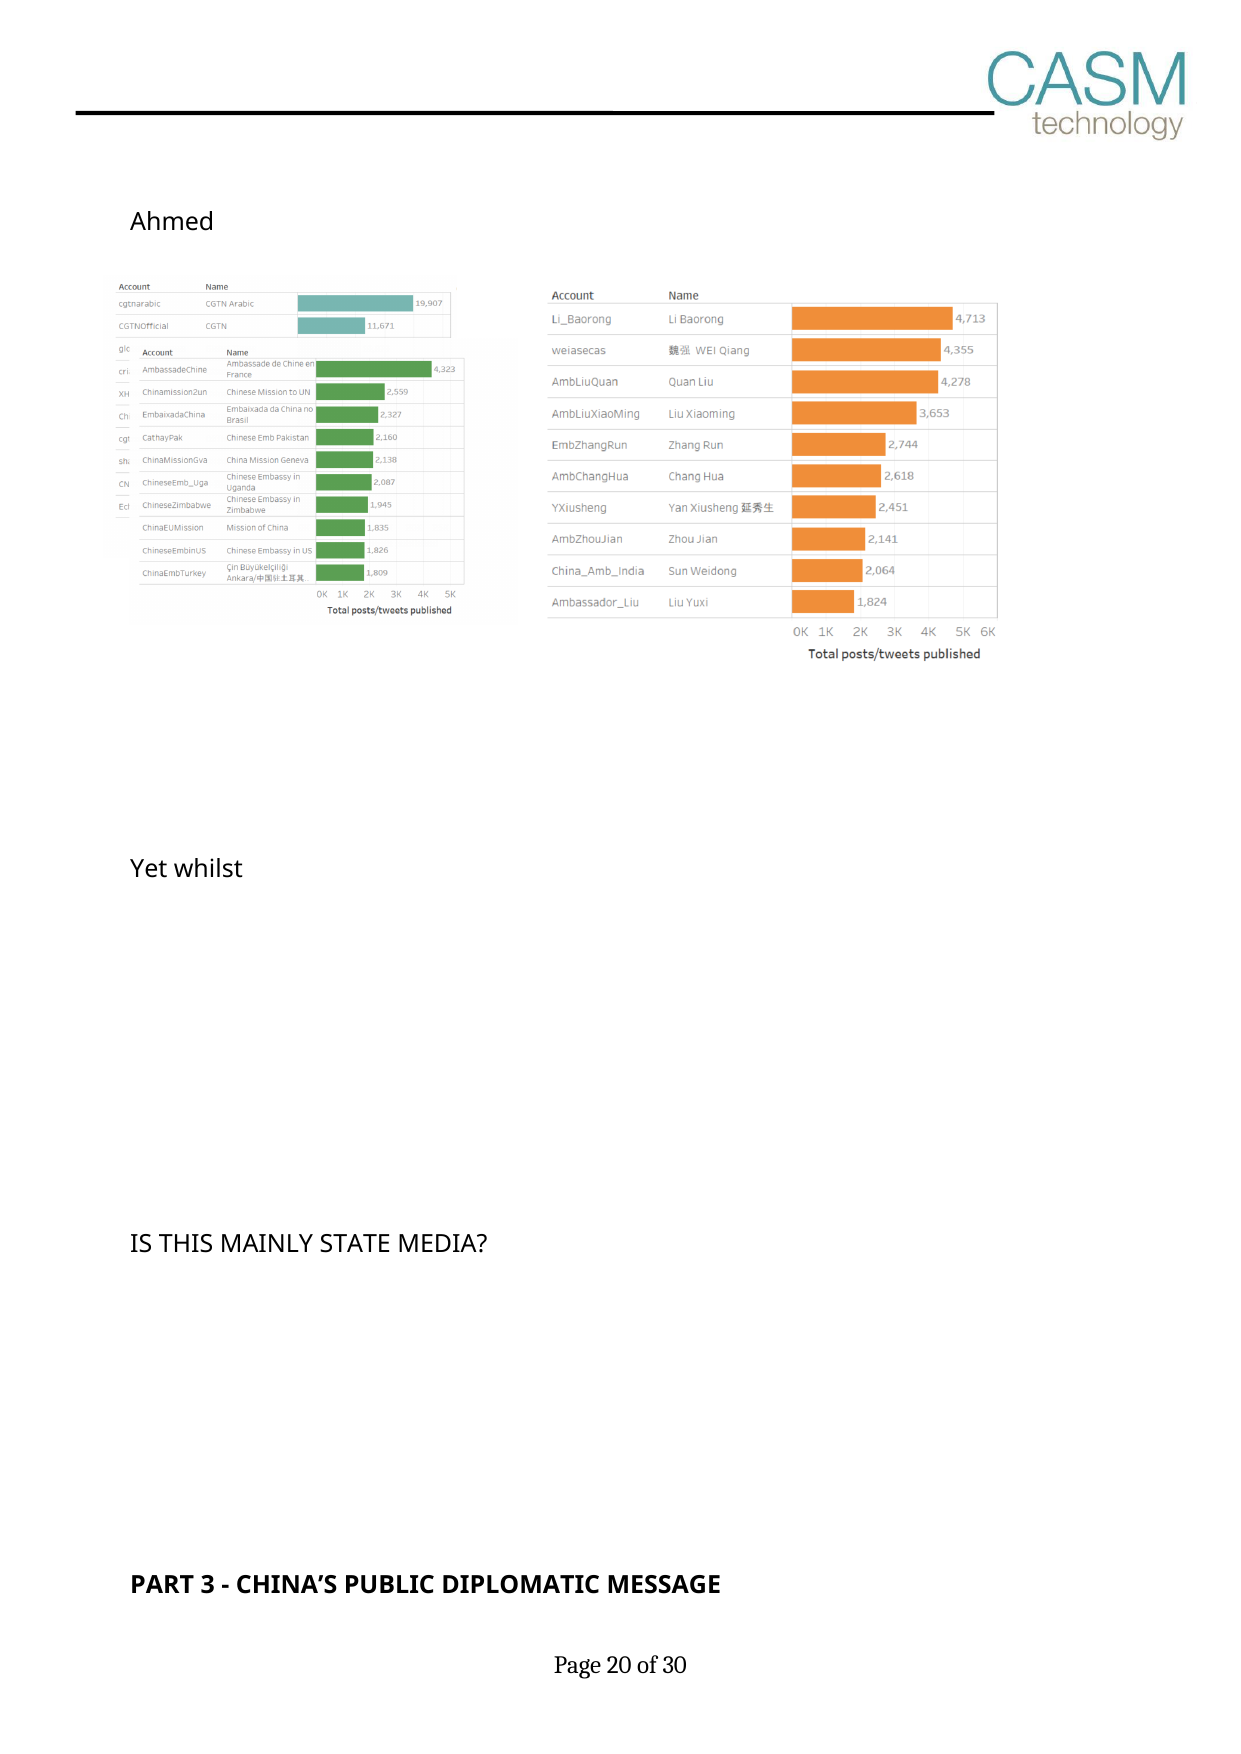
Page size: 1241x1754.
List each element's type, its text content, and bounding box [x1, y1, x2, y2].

text IS THIS MAINLY STATE MEDIA? [130, 1226, 1110, 1260]
picture [528, 275, 1086, 674]
picture [102, 275, 518, 625]
picture [956, 20, 1218, 169]
text Yet whilst [130, 851, 1110, 885]
text PART 3 - CHINA’S PUBLIC DIPLOMATIC MESSAGE [130, 1566, 1110, 1601]
text Ahmed [130, 204, 1110, 238]
